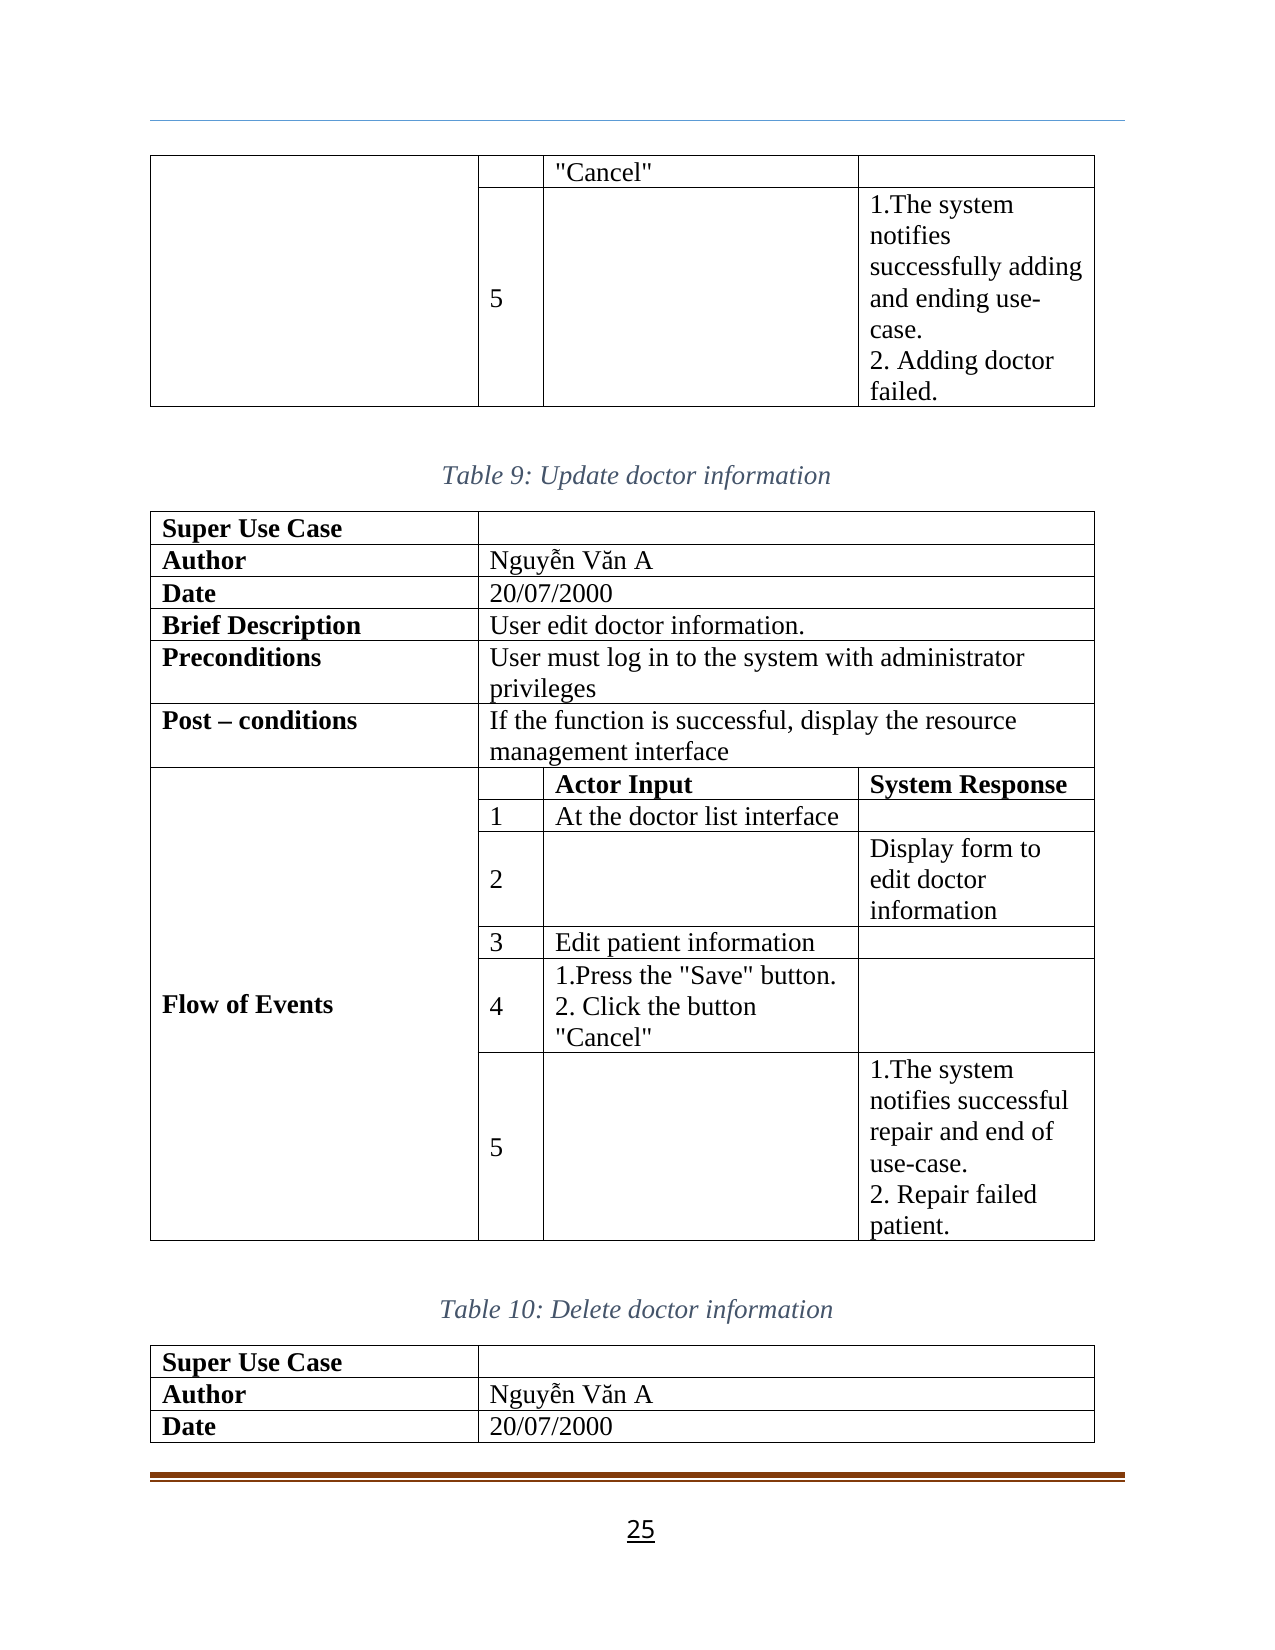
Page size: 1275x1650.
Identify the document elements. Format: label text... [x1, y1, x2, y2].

table_cell Preconditions [151, 641, 478, 703]
table_cell Nguyễn Văn A [479, 1378, 1094, 1409]
table_cell 5 [479, 1053, 543, 1240]
table_cell Edit patient information [544, 927, 858, 958]
table_cell Author [151, 1378, 478, 1409]
table_cell 1 [479, 800, 543, 831]
table_cell [859, 959, 1094, 1052]
table_cell [544, 188, 858, 406]
table_cell At the doctor list interface [544, 800, 858, 831]
table_cell 1.The system notifies successfully adding and ending use-case. 2. Adding doctor failed. [859, 188, 1094, 406]
table_cell 20/07/2000 [479, 577, 1094, 608]
table_cell Date [151, 1411, 478, 1442]
table_cell Flow of Events [151, 768, 478, 1240]
table_cell Display form to edit doctor information [859, 832, 1094, 926]
table_cell Brief Description [151, 609, 478, 640]
table_cell [479, 768, 543, 799]
table_cell 20/07/2000 [479, 1411, 1094, 1442]
table_cell Date [151, 577, 478, 608]
table_header [479, 512, 1094, 543]
table_header Super Use Case [151, 512, 478, 543]
table_cell User must log in to the system with administrator privileges [479, 641, 1094, 703]
table_cell 5 [479, 188, 543, 406]
table_header Super Use Case [151, 1346, 478, 1377]
table_cell Post – conditions [151, 704, 478, 767]
table_cell 1.Press the "Save" button. 2. Click the button "Cancel" [544, 959, 858, 1052]
table_cell Actor Input [544, 768, 858, 799]
table_cell 4 [479, 959, 543, 1052]
table_cell Nguyễn Văn A [479, 545, 1094, 576]
table_header [479, 1346, 1094, 1377]
table_cell Author [151, 545, 478, 576]
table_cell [544, 156, 858, 187]
table_cell [544, 832, 858, 926]
table_cell [544, 1053, 858, 1240]
table_cell System Response [859, 768, 1094, 799]
table_cell If the function is successful, display the resource management interface [479, 704, 1094, 767]
table_cell 3 [479, 927, 543, 958]
table_cell 4 [479, 156, 543, 187]
table_cell User edit doctor information. [479, 609, 1094, 640]
table_cell 2 [479, 832, 543, 926]
table_cell 1.The system notifies successful repair and end of use-case. 2. Repair failed patient. [859, 1053, 1094, 1240]
table_cell [859, 156, 1094, 187]
table_cell [859, 800, 1094, 831]
table_cell [859, 927, 1094, 958]
